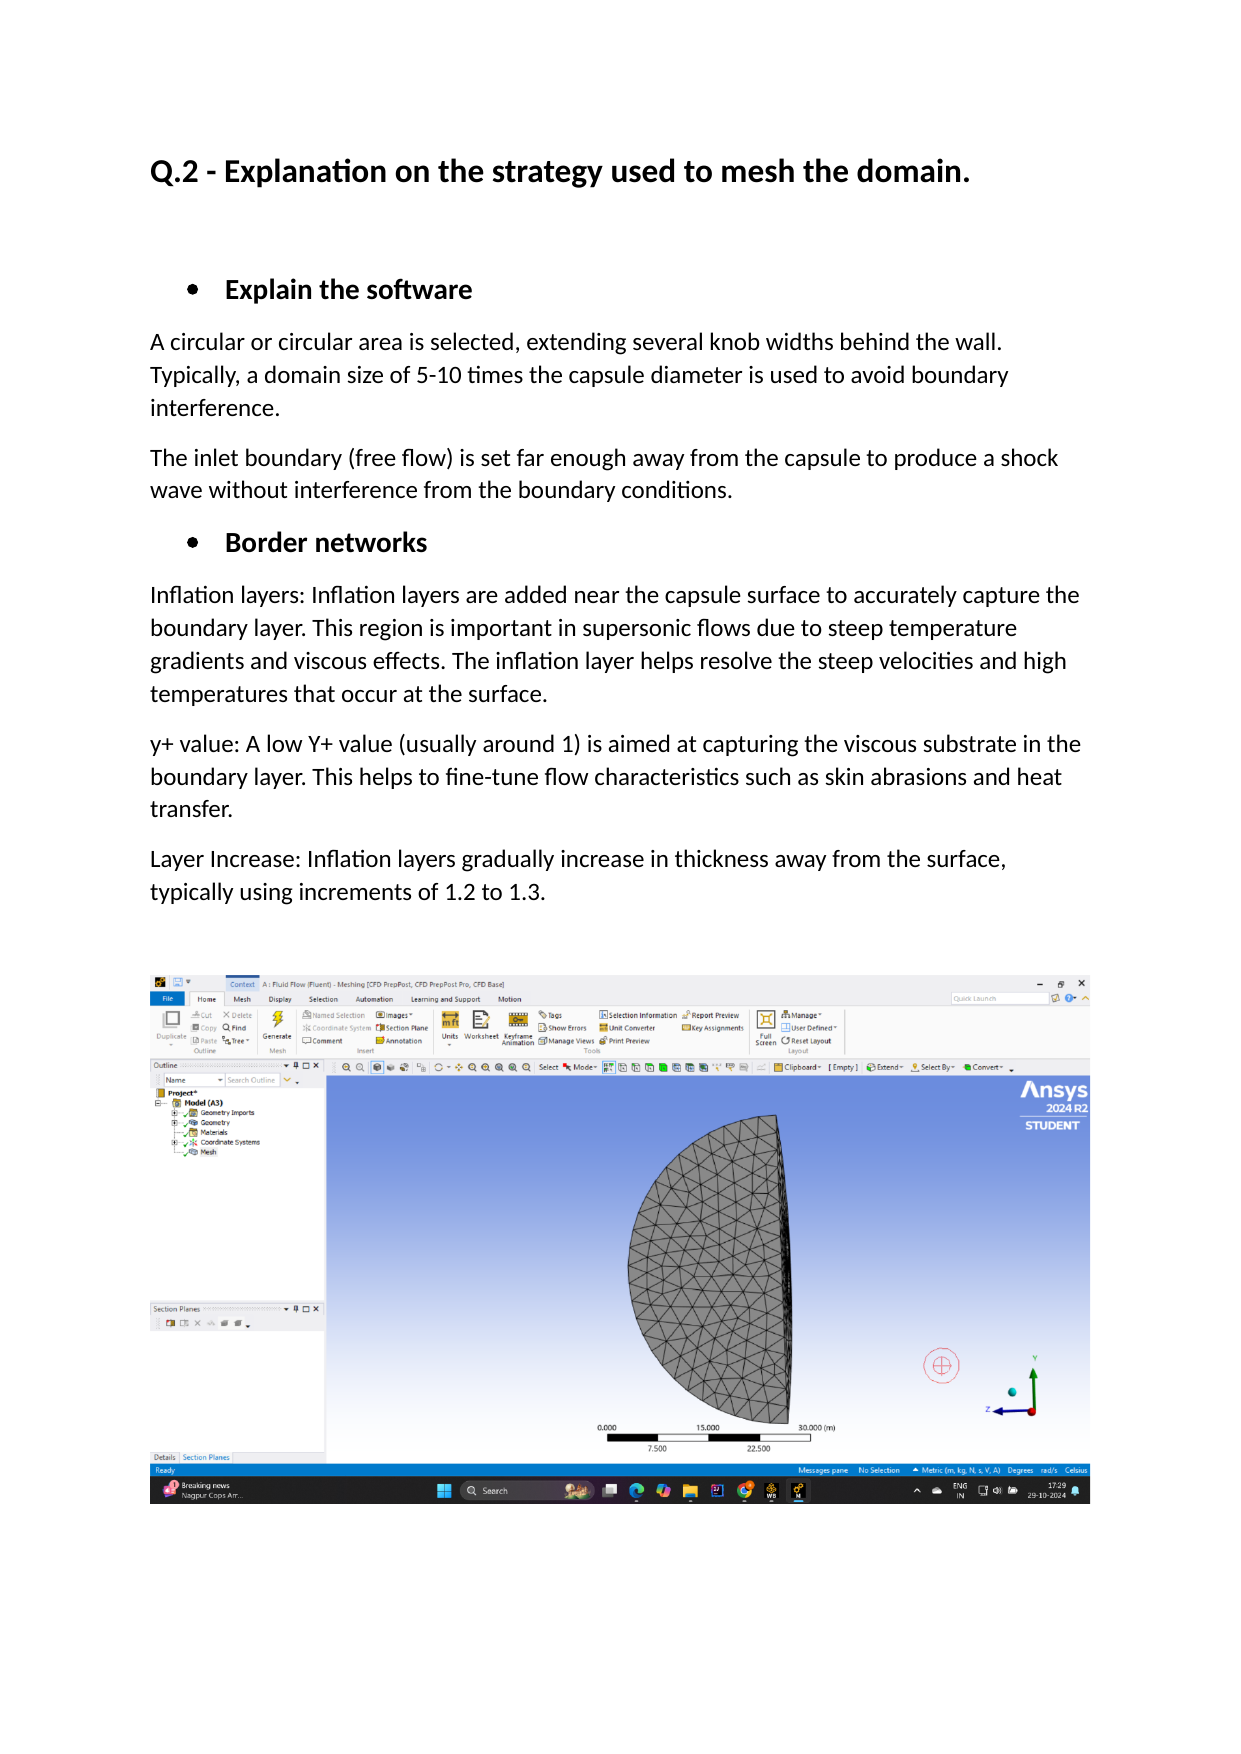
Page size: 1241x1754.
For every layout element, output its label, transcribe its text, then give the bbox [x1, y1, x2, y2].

text The inlet boundary (free flow) is set far enough away from the capsule to produce a shock wave without interference from the boundary conditions. [150, 442, 1090, 505]
text Q.2 - Explanation on the strategy used to mesh the domain. [150, 150, 1090, 191]
list Explain the software [187, 271, 1090, 307]
picture [150, 975, 1091, 1504]
text y+ value: A low Y+ value (usually around 1) is aimed at capturing the viscous substrate in the boundary layer. This helps to fine-tune flow characteristics such as skin abrasions and heat transfer. [150, 728, 1090, 824]
text Inflation layers: Inflation layers are added near the capsule surface to accurately capture the boundary layer. This region is important in supersonic flows due to steep temperature gradients and viscous effects. The inflation layer helps resolve the steep velocities and high temperatures that occur at the surface. [150, 579, 1090, 709]
text Layer Increase: Inflation layers gradually increase in thickness away from the surface, typically using increments of 1.2 to 1.3. [150, 843, 1090, 907]
list Border networks [187, 524, 1090, 560]
text A circular or circular area is selected, extending several knob widths behind the wall. Typically, a domain size of 5-10 times the capsule diameter is used to avoid boundary interference. [150, 326, 1090, 423]
